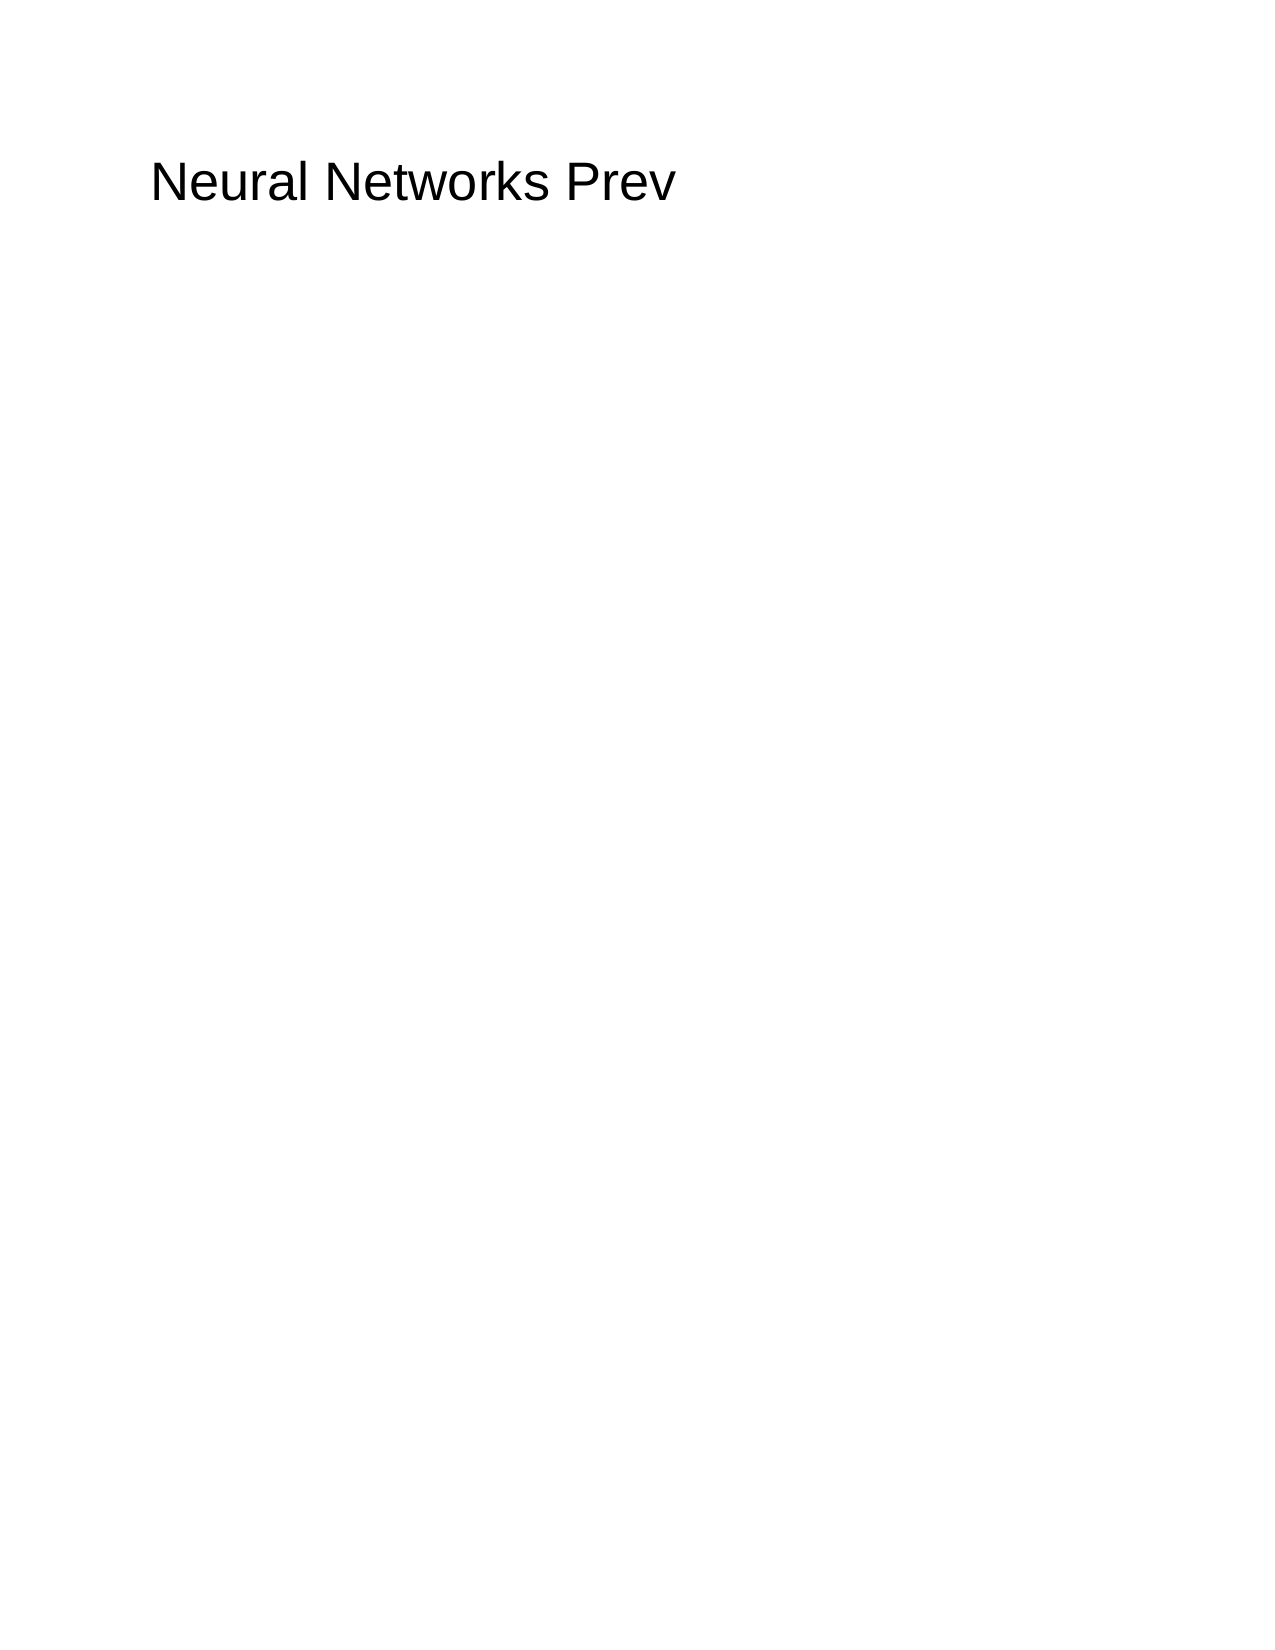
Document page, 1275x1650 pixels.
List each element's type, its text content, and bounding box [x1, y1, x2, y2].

title Neural Networks Prev [150, 150, 1125, 212]
